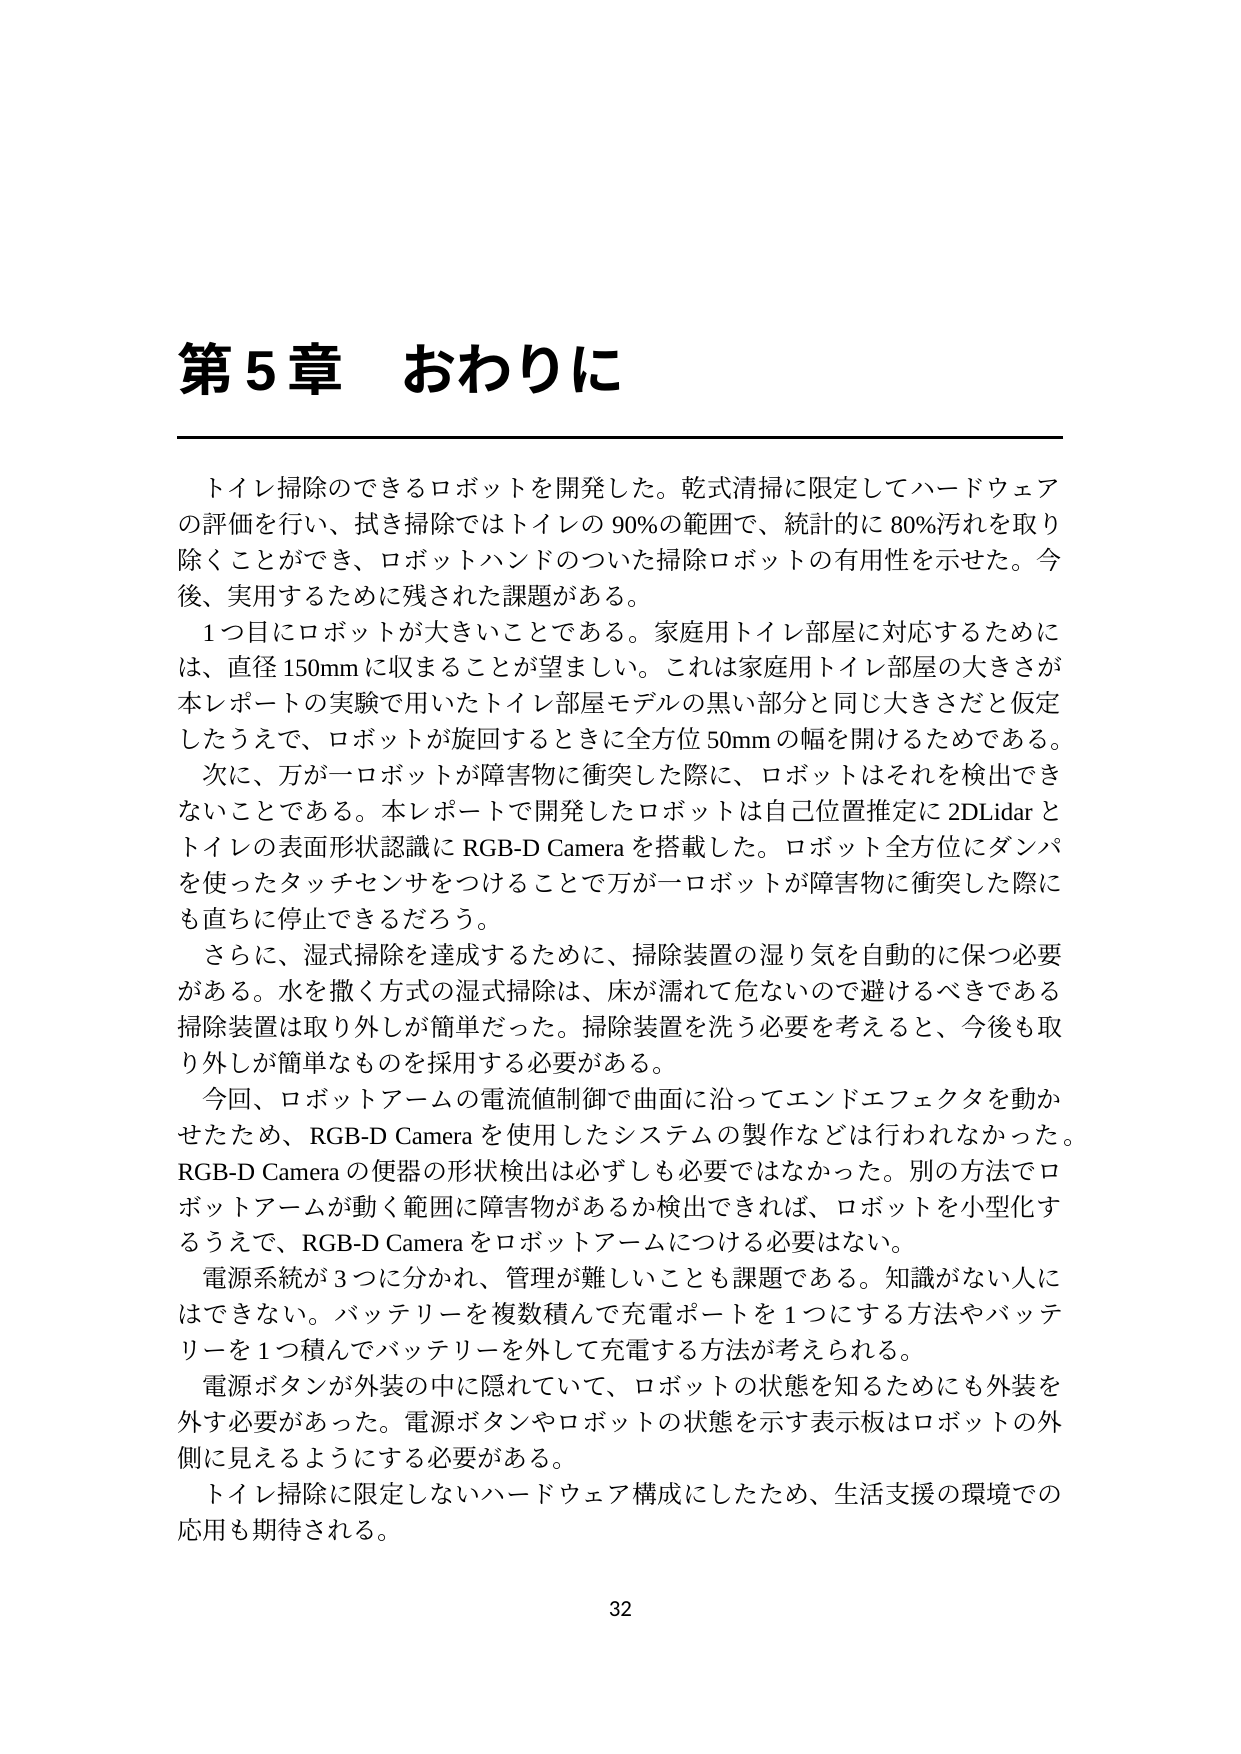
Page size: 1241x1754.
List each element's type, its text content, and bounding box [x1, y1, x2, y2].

text 第5章 おわりに [177, 326, 1063, 436]
text 今回、ロボットアームの電流値制御で曲面に沿ってエンドエフェクタを動かせたため、RGB-D Cameraを使用したシステムの製作などは行われなかった。RGB-D Cameraの便器の形状検出は必ずしも必要ではなかった。別の方法でロボットアームが動く範囲に障害物があるか検出できれば、ロボットを小型化するうえで、RGB-D Cameraをロボットアームにつける必要はない。 [177, 1079, 1063, 1259]
text 1つ目にロボットが大きいことである。家庭用トイレ部屋に対応するためには、直径150mmに収まることが望ましい。これは家庭用トイレ部屋の大きさが本レポートの実験で用いたトイレ部屋モデルの黒い部分と同じ大きさだと仮定したうえで、ロボットが旋回するときに全方位50mmの幅を開けるためである。 [177, 612, 1063, 756]
text トイレ掃除に限定しないハードウェア構成にしたため、生活支援の環境での応用も期待される。 [177, 1475, 1063, 1547]
text さらに、湿式掃除を達成するために、掃除装置の湿り気を自動的に保つ必要がある。水を撒く方式の湿式掃除は、床が濡れて危ないので避けるべきである。掃除装置は取り外しが簡単だった。掃除装置を洗う必要を考えると、今後も取り外しが簡単なものを採用する必要がある。 [177, 936, 1063, 1079]
text 電源ボタンが外装の中に隠れていて、ロボットの状態を知るためにも外装を外す必要があった。電源ボタンやロボットの状態を示す表示板はロボットの外側に見えるようにする必要がある。 [177, 1367, 1063, 1475]
text 電源系統が3つに分かれ、管理が難しいことも課題である。知識がない人にはできない。バッテリーを複数積んで充電ポートを1つにする方法やバッテリーを1つ積んでバッテリーを外して充電する方法が考えられる。 [177, 1259, 1063, 1367]
text トイレ掃除のできるロボットを開発した。乾式清掃に限定してハードウェアの評価を行い、拭き掃除ではトイレの90%の範囲で、統計的に80%汚れを取り除くことができ、ロボットハンドのついた掃除ロボットの有用性を示せた。今後、実用するために残された課題がある。 [177, 468, 1063, 612]
text 次に、万が一ロボットが障害物に衝突した際に、ロボットはそれを検出できないことである。本レポートで開発したロボットは自己位置推定に2DLidarとトイレの表面形状認識にRGB-D Cameraを搭載した。ロボット全方位にダンパを使ったタッチセンサをつけることで万が一ロボットが障害物に衝突した際にも直ちに停止できるだろう。 [177, 756, 1063, 936]
